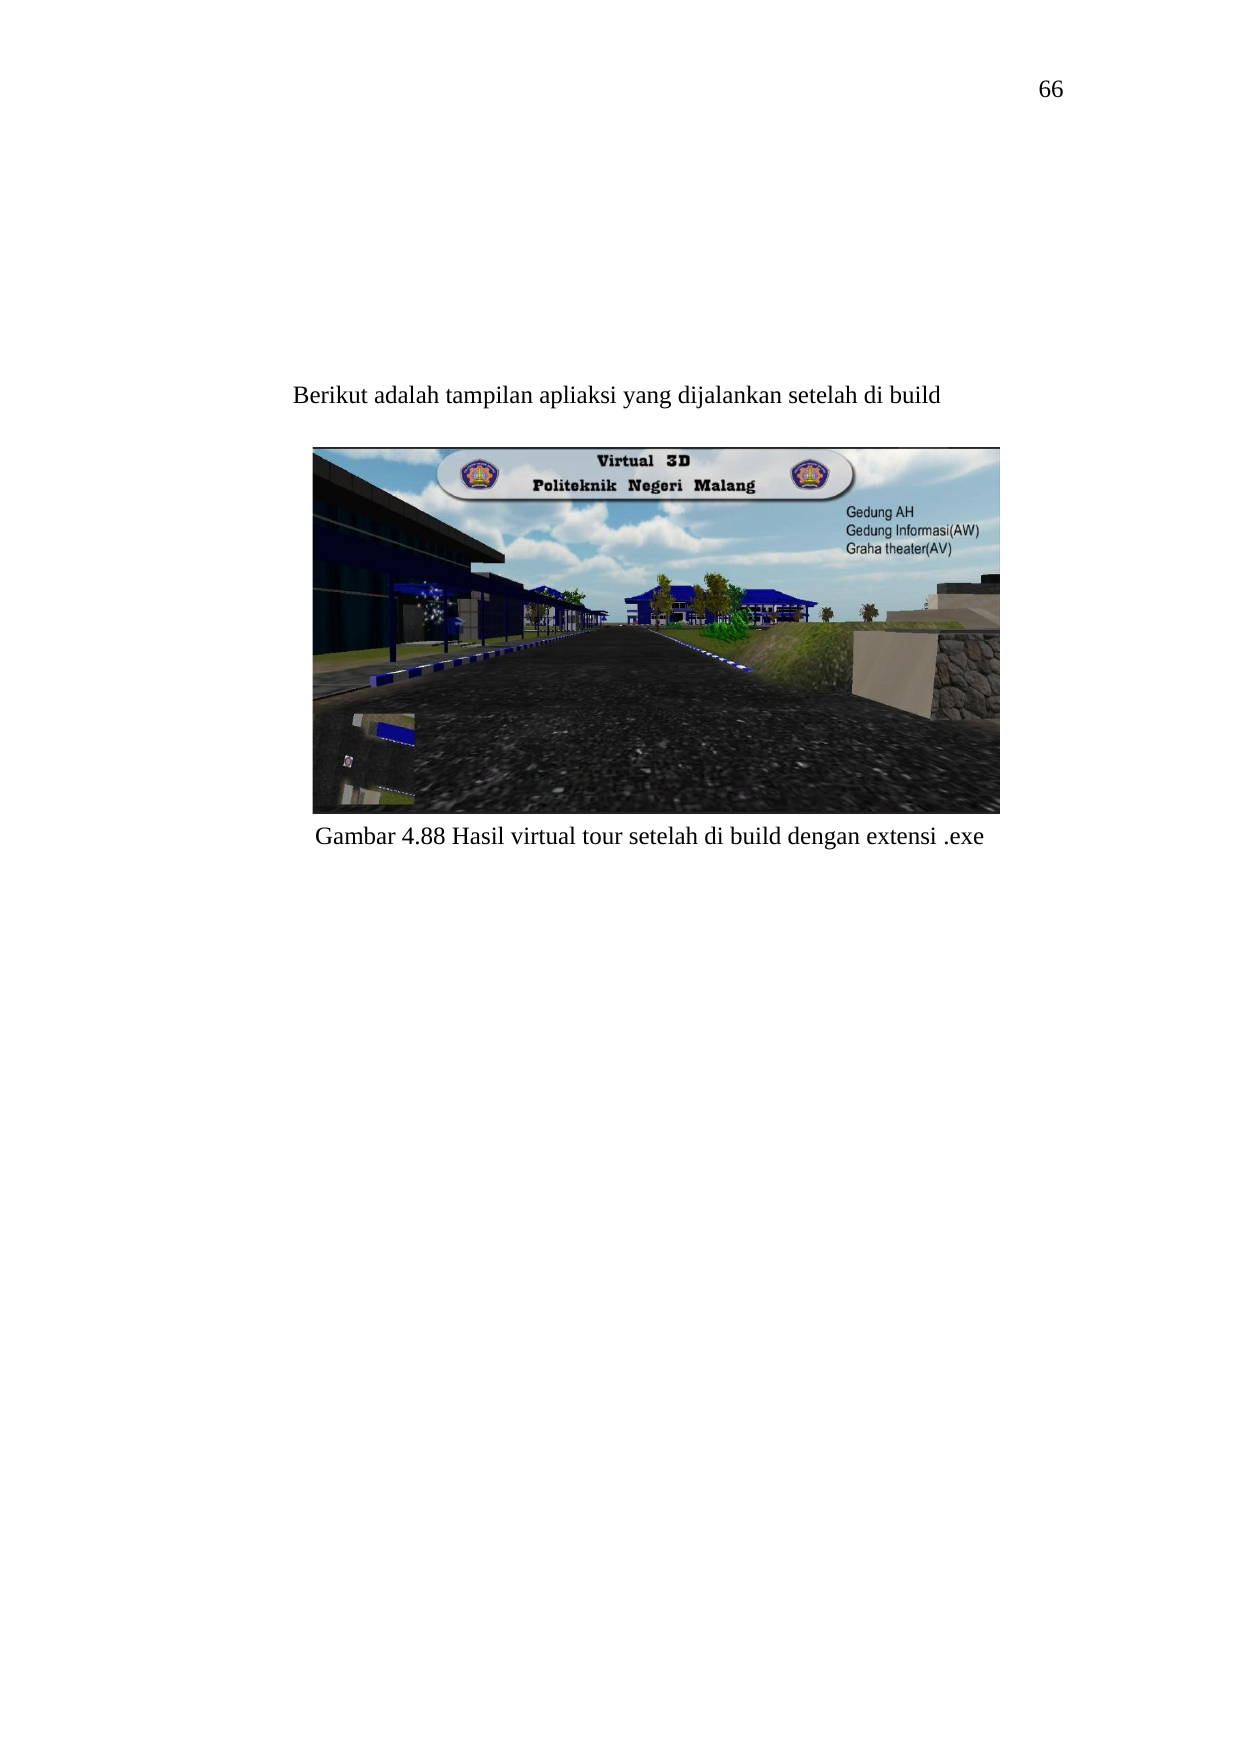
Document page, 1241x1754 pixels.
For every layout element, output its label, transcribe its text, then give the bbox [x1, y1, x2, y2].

picture [312, 447, 1000, 814]
subtitle Gambar 4.88 Hasil virtual tour setelah di build dengan extensi .exe [236, 821, 984, 850]
text Berikut adalah tampilan apliaksi yang dijalankan setelah di build [236, 380, 998, 408]
